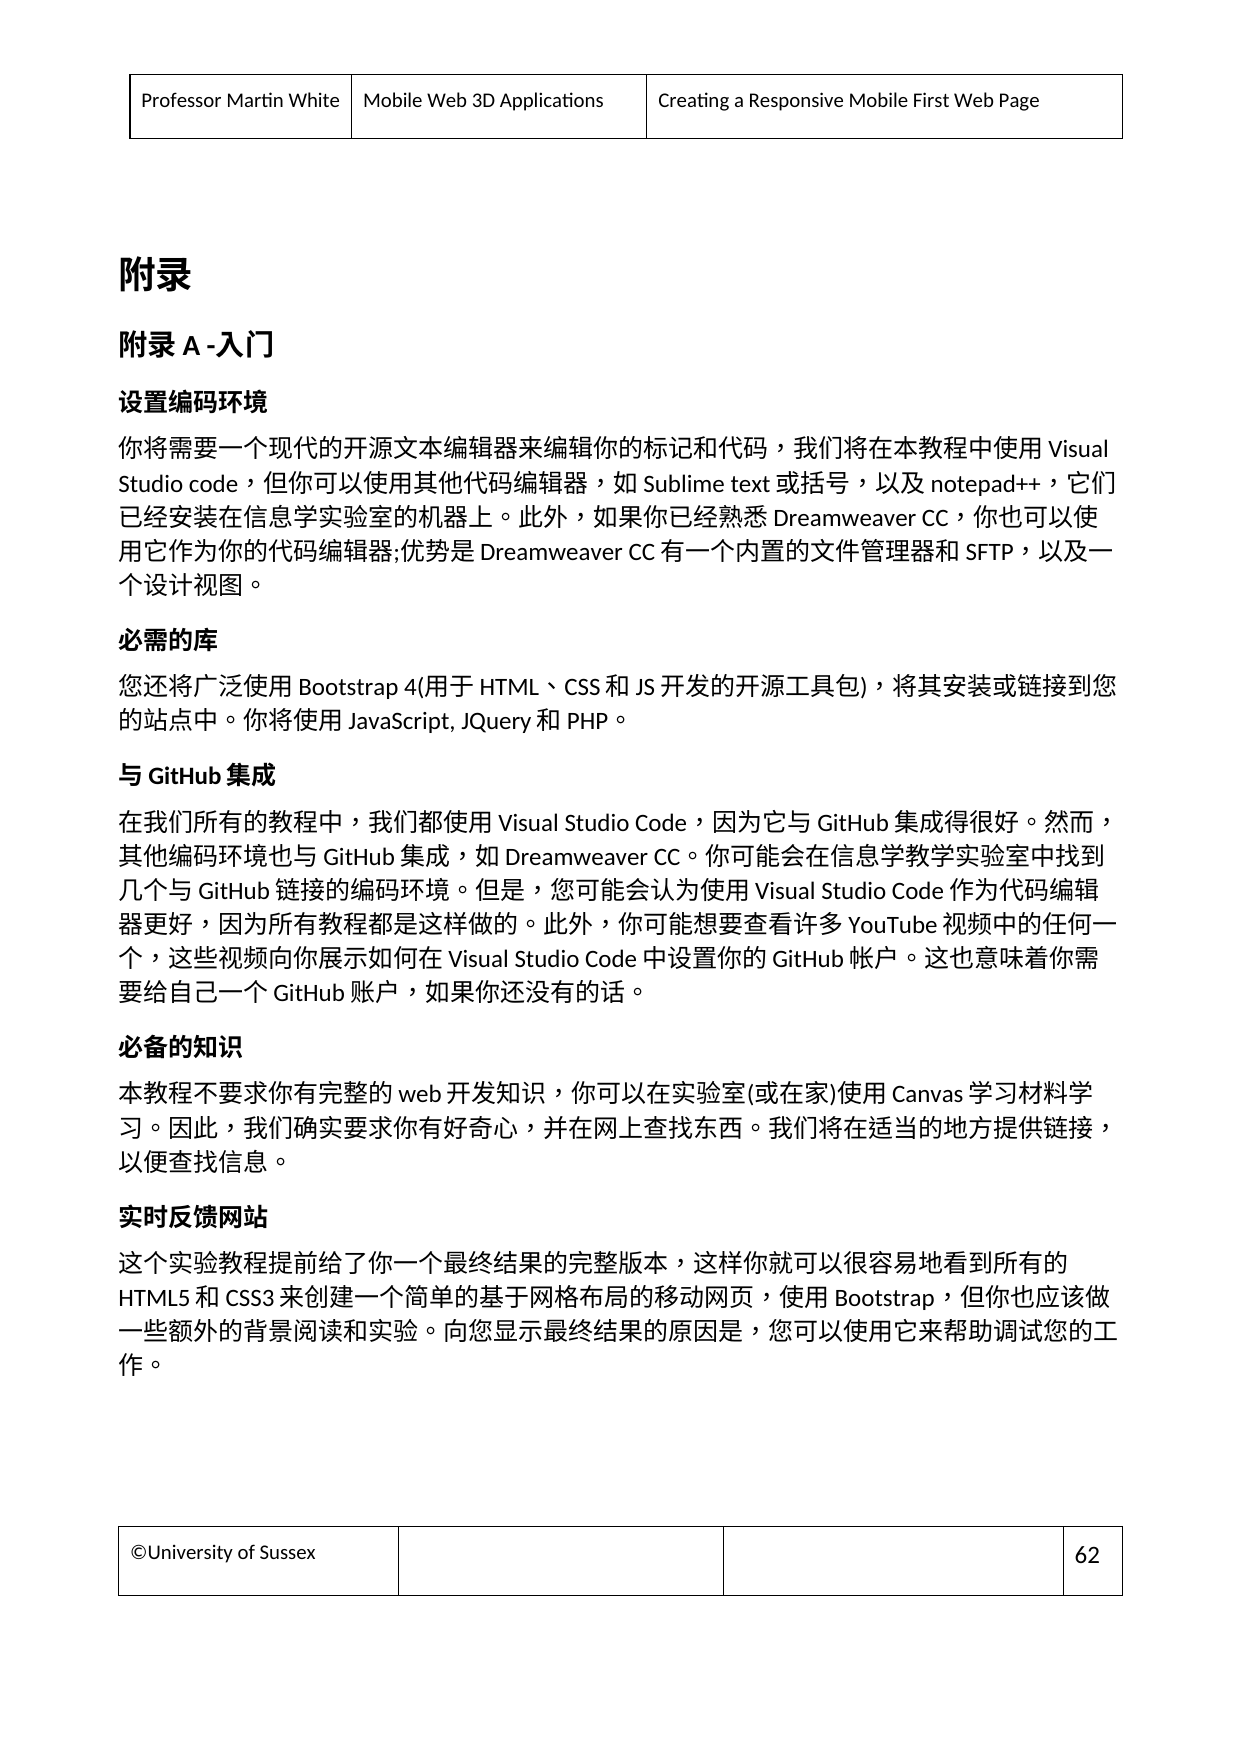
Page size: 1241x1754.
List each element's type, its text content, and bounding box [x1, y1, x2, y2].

text 您还将广泛使用Bootstrap 4(用于HTML、CSS和JS开发的开源工具包)，将其安装或链接到您的站点中。你将使用JavaScript, JQuery和PHP。 [118, 669, 1122, 737]
text 本教程不要求你有完整的web开发知识，你可以在实验室(或在家)使用Canvas学习材料学习。因此，我们确实要求你有好奇心，并在网上查找东西。我们将在适当的地方提供链接，以便查找信息。 [118, 1076, 1122, 1178]
subtitle 与GitHub集成 [118, 758, 1122, 792]
subtitle 实时反馈网站 [118, 1199, 1122, 1233]
text 在我们所有的教程中，我们都使用Visual Studio Code，因为它与GitHub集成得很好。然而，其他编码环境也与GitHub集成，如Dreamweaver CC。你可能会在信息学教学实验室中找到几个与GitHub链接的编码环境。但是，您可能会认为使用Visual Studio Code作为代码编辑器更好，因为所有教程都是这样做的。此外，你可能想要查看许多YouTube视频中的任何一个，这些视频向你展示如何在Visual Studio Code中设置你的GitHub帐户。这也意味着你需要给自己一个GitHub账户，如果你还没有的话。 [118, 804, 1122, 1009]
subtitle 必需的库 [118, 622, 1122, 656]
subtitle 附录 [118, 248, 1122, 299]
text 这个实验教程提前给了你一个最终结果的完整版本，这样你就可以很容易地看到所有的HTML5和CSS3来创建一个简单的基于网格布局的移动网页，使用Bootstrap，但你也应该做一些额外的背景阅读和实验。向您显示最终结果的原因是，您可以使用它来帮助调试您的工作。 [118, 1246, 1122, 1382]
text 你将需要一个现代的开源文本编辑器来编辑你的标记和代码，我们将在本教程中使用Visual Studio code，但你可以使用其他代码编辑器，如Sublime text或括号，以及notepad++，它们已经安装在信息学实验室的机器上。此外，如果你已经熟悉Dreamweaver CC，你也可以使用它作为你的代码编辑器;优势是Dreamweaver CC有一个内置的文件管理器和SFTP，以及一个设计视图。 [118, 431, 1122, 601]
subtitle 设置编码环境 [118, 384, 1122, 419]
subtitle 必备的知识 [118, 1029, 1122, 1064]
subtitle 附录A -入门 [118, 324, 1122, 364]
